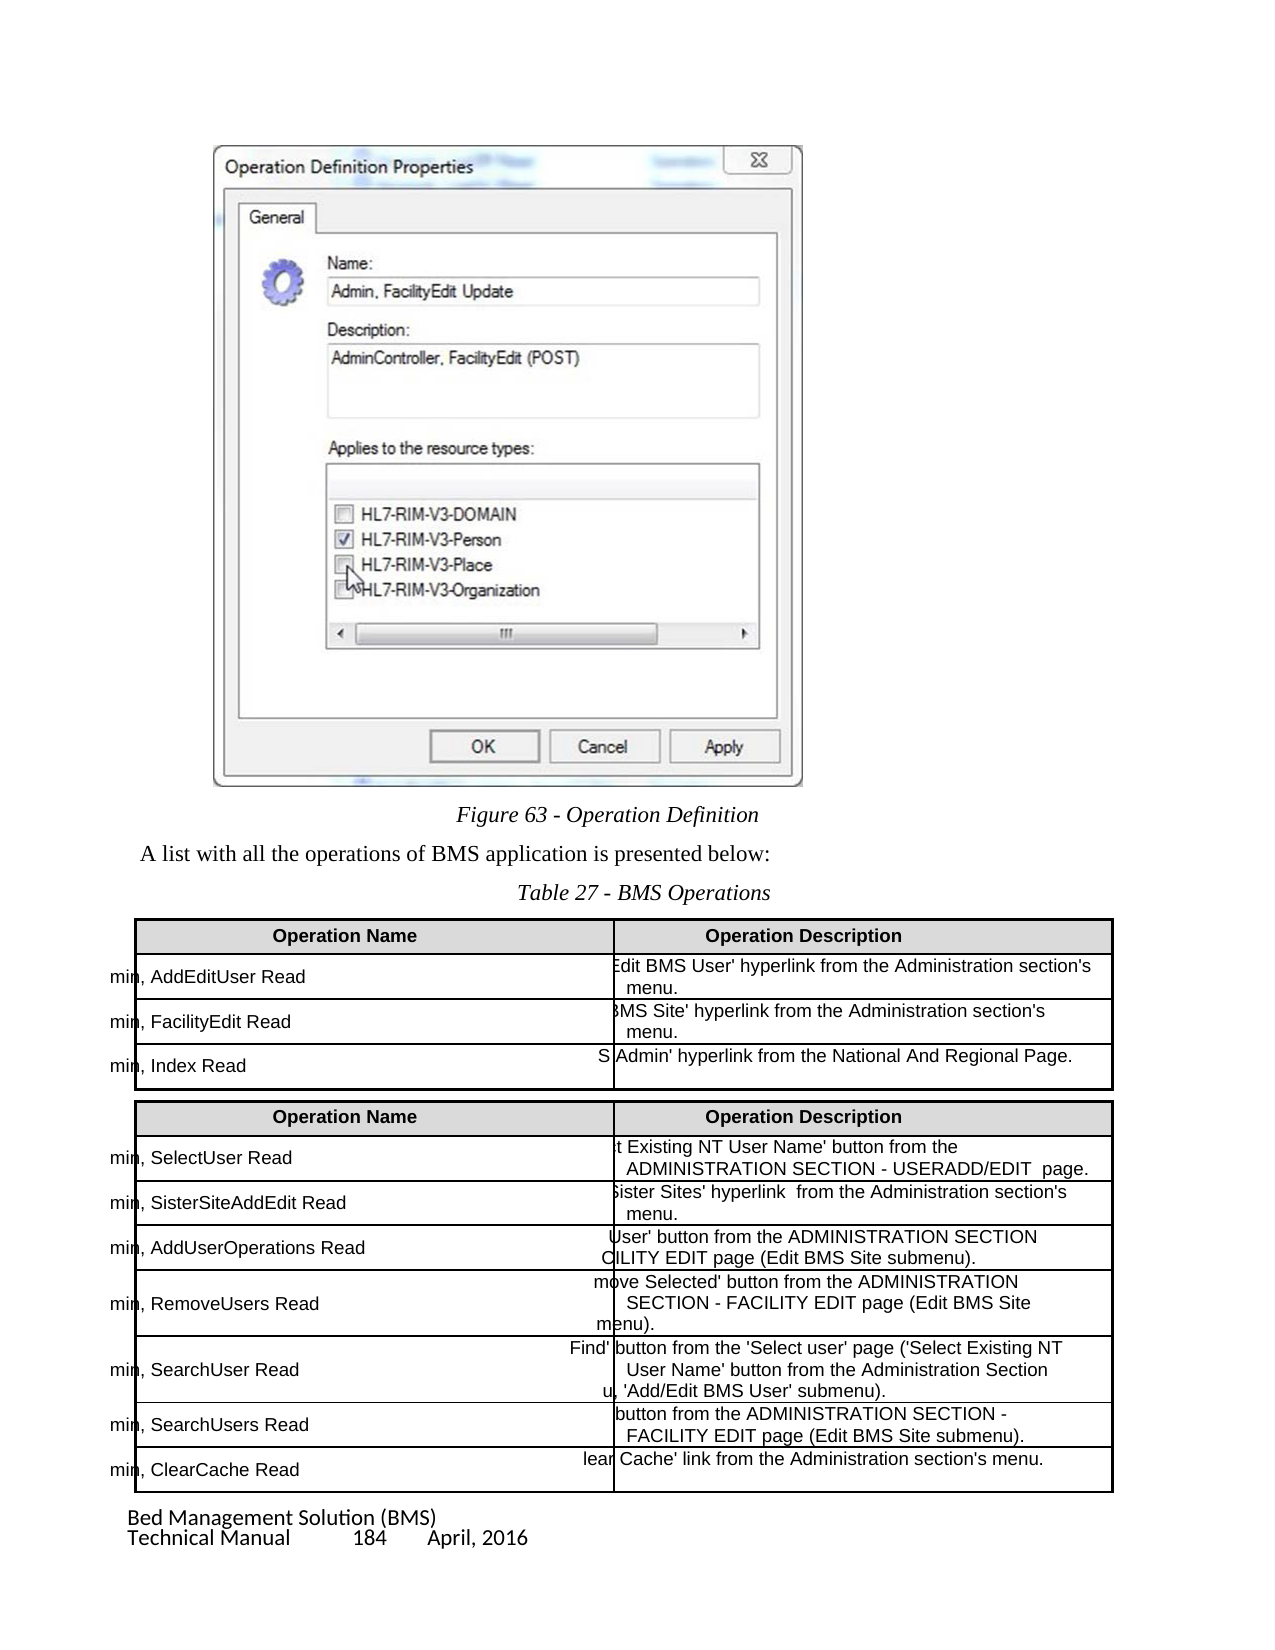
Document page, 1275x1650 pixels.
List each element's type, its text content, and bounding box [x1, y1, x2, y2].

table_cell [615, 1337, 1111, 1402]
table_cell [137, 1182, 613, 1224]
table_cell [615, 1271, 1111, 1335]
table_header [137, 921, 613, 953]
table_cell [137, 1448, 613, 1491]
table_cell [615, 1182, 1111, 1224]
text Figure 63 - Operation Definition [67, 801, 1148, 827]
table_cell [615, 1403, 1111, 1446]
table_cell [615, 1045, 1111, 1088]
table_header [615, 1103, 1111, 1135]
picture [211, 143, 805, 789]
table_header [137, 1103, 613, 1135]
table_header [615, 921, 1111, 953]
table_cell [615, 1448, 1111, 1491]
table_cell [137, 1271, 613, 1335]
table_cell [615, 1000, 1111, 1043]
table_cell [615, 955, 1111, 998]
text Table 27 - BMS Operations [139, 879, 1148, 905]
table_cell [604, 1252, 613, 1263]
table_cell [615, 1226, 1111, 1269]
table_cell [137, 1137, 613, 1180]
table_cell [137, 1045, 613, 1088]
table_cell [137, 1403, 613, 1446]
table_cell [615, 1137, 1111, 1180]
text A list with all the operations of BMS application is presented below: [139, 840, 1148, 866]
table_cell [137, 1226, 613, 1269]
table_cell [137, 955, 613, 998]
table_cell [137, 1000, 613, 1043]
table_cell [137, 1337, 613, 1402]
